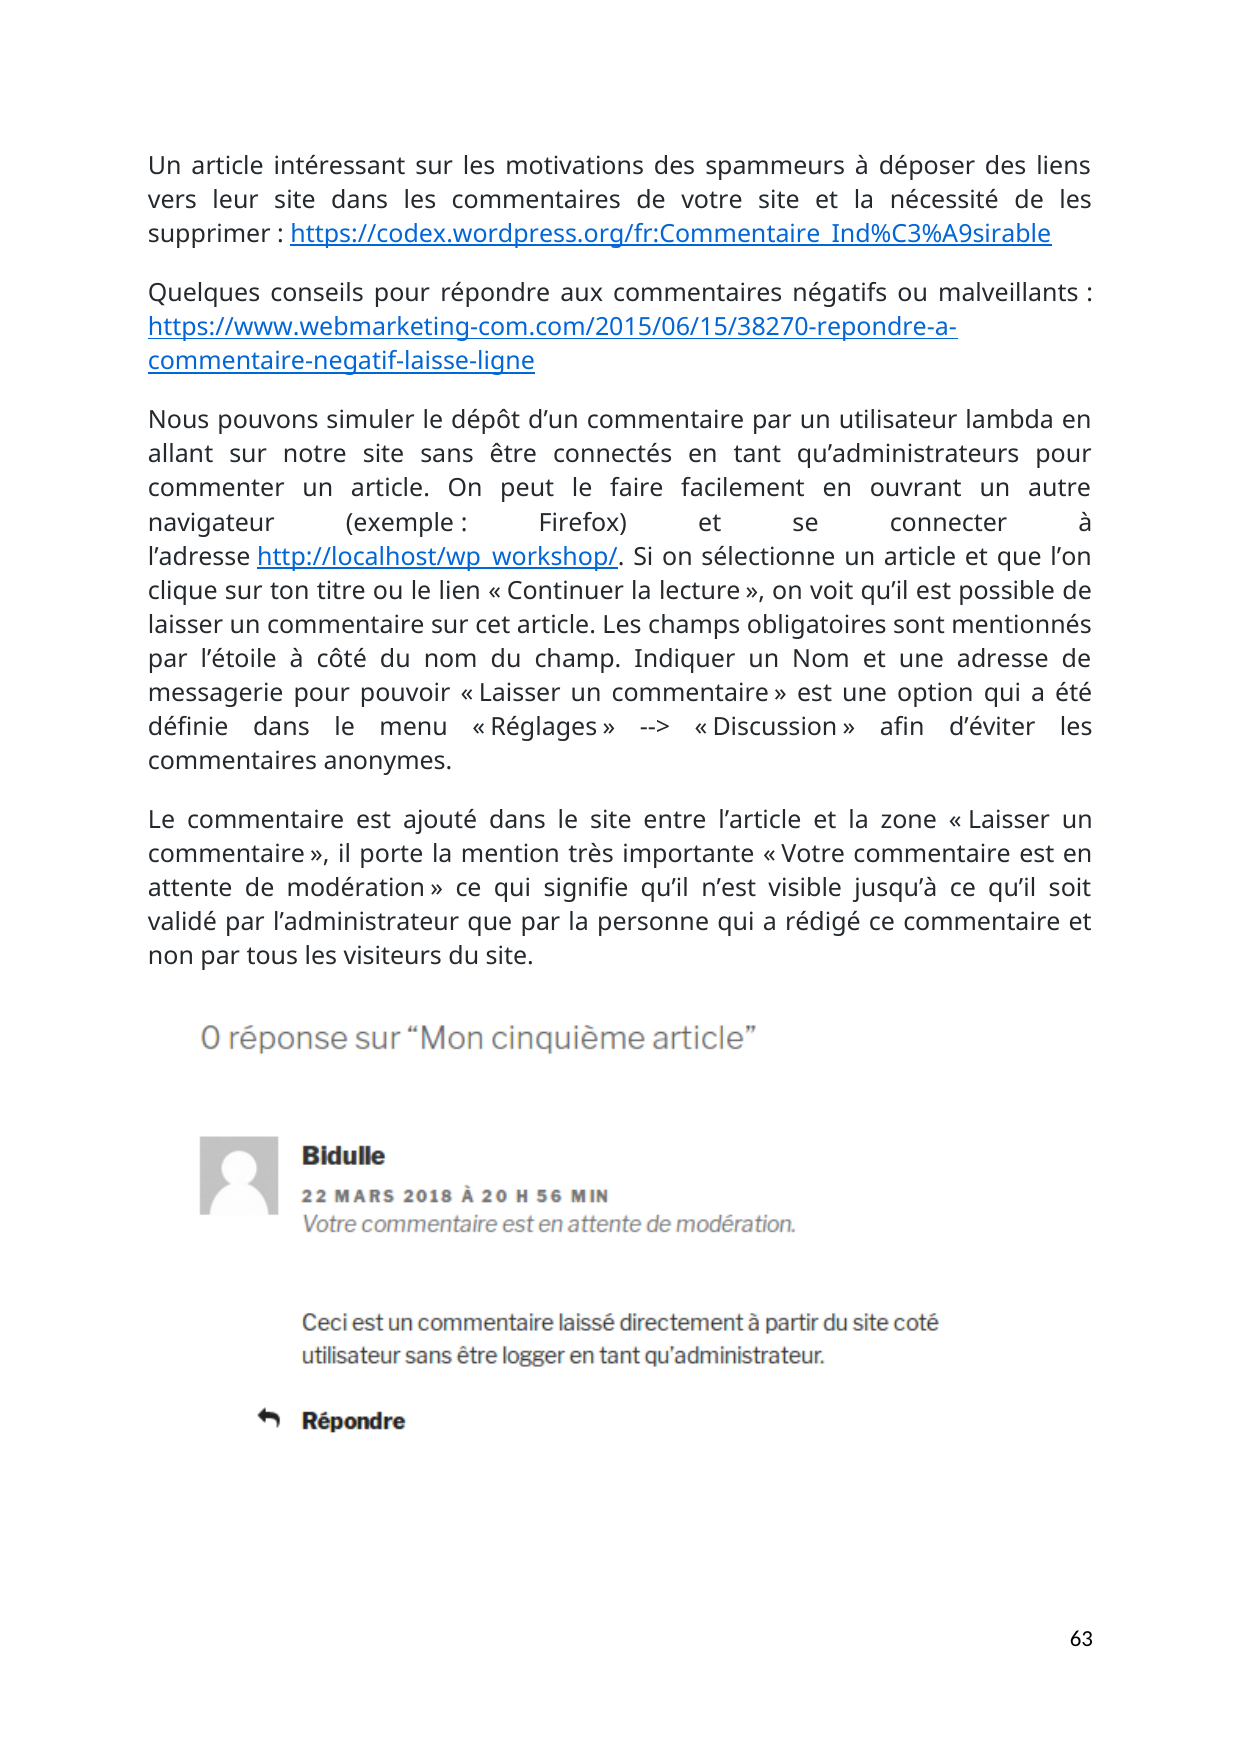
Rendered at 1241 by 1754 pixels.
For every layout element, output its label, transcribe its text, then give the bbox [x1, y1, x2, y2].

text Le commentaire est ajouté dans le site entre l’article et la zone « Laisser un commentaire », il porte la mention très importante « Votre commentaire est en attente de modération » ce qui signifie qu’il n’est visible jusqu’à ce qu’il soit validé par l’administrateur que par la personne qui a rédigé ce commentaire et non par tous les visiteurs du site. [148, 802, 1093, 972]
picture [147, 997, 1047, 1517]
text Un article intéressant sur les motivations des spammeurs à déposer des liens vers leur site dans les commentaires de votre site et la nécessité de les supprimer : https://codex.wordpress.org/fr:Commentaire_Ind%C3%A9sirable [148, 148, 1093, 250]
text Quelques conseils pour répondre aux commentaires négatifs ou malveillants : https://www.webmarketing-com.com/2015/06/15/38270-repondre-a-commentaire-negatif-laisse-ligne [148, 275, 1093, 377]
text Nous pouvons simuler le dépôt d’un commentaire par un utilisateur lambda en allant sur notre site sans être connectés en tant qu’administrateurs pour commenter un article. On peut le faire facilement en ouvrant un autre navigateur (exemple : Firefox) et se connecter à l’adresse http://localhost/wp_workshop/. Si on sélectionne un article et que l’on clique sur ton titre ou le lien « Continuer la lecture », on voit qu’il est possible de laisser un commentaire sur cet article. Les champs obligatoires sont mentionnés par l’étoile à côté du nom du champ. Indiquer un Nom et une adresse de messagerie pour pouvoir « Laisser un commentaire » est une option qui a été définie dans le menu « Réglages » --> « Discussion » afin d’éviter les commentaires anonymes. [148, 402, 1093, 777]
